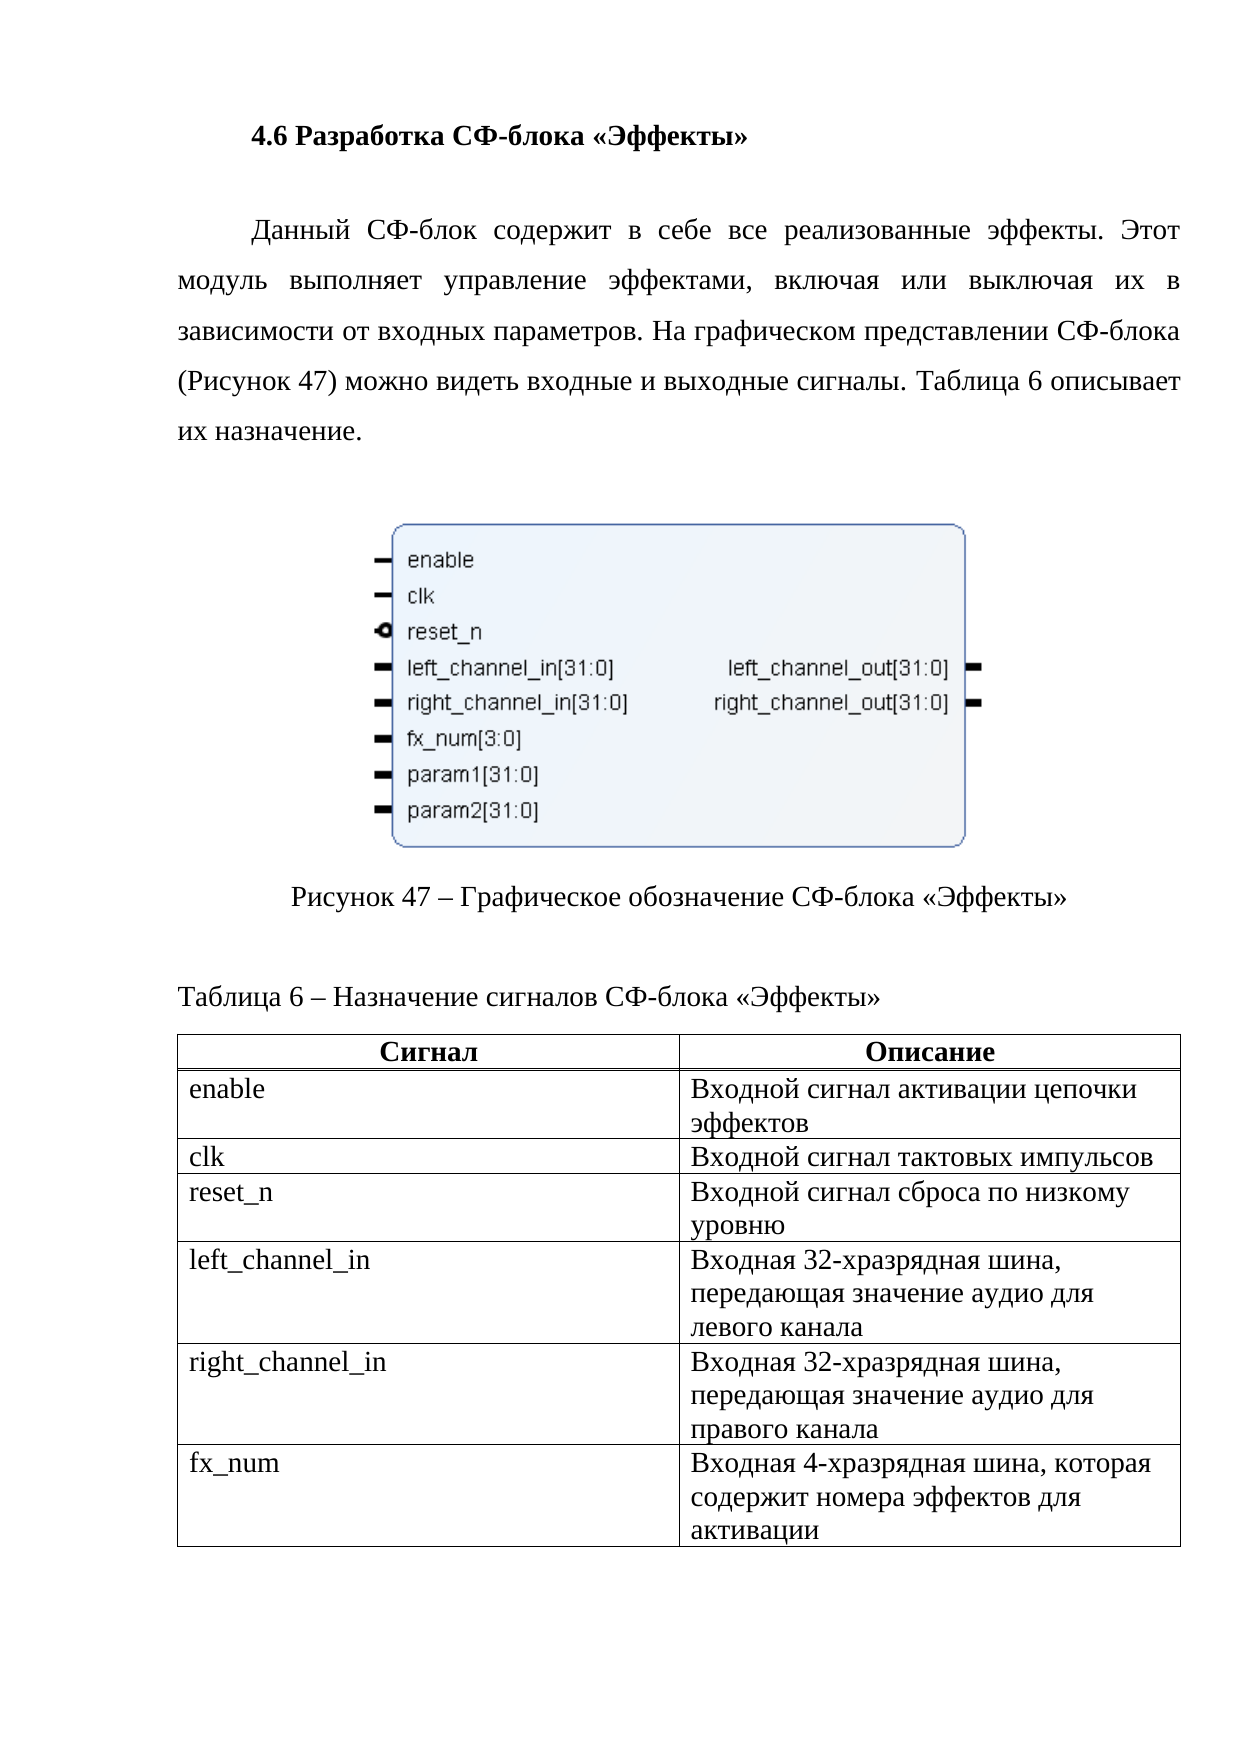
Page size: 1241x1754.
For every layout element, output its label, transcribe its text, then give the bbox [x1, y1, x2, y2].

picture [370, 513, 988, 862]
table_cell Входная 32-хразрядная шина, передающая значение аудио для правого канала [680, 1344, 1180, 1444]
table_header Сигнал [178, 1035, 679, 1068]
table_cell Входная 32-хразрядная шина, передающая значение аудио для левого канала [680, 1242, 1180, 1343]
table_cell fx_num [178, 1445, 679, 1546]
table_cell reset_n [178, 1174, 679, 1241]
subtitle Разработка СФ-блока «Эффекты» [177, 118, 1181, 152]
text Данный СФ-блок содержит в себе все реализованные эффекты. Этот модуль выполняет управление эффектами, включая или выключая их в зависимости от входных параметров. На графическом представлении СФ-блока (Рисунок 47) можно видеть входные и выходные сигналы. Таблица 6 описывает их назначение. [177, 212, 1181, 447]
table_cell enable [178, 1071, 679, 1138]
table_cell left_channel_in [178, 1242, 679, 1343]
text Таблица 6 – Назначение сигналов СФ-блока «Эффекты» [177, 979, 1181, 1013]
table_cell right_channel_in [178, 1344, 679, 1444]
table_cell clk [178, 1139, 679, 1173]
table_cell Входной сигнал тактовых импульсов [680, 1139, 1180, 1173]
table_cell Входной сигнал активации цепочки эффектов [680, 1071, 1180, 1138]
table_header Описание [680, 1035, 1180, 1068]
text Рисунок 47 – Графическое обозначение СФ-блока «Эффекты» [177, 879, 1181, 912]
table_cell Входной сигнал сброса по низкому уровню [680, 1174, 1180, 1241]
table_cell Входная 4-хразрядная шина, которая содержит номера эффектов для активации [680, 1445, 1180, 1546]
